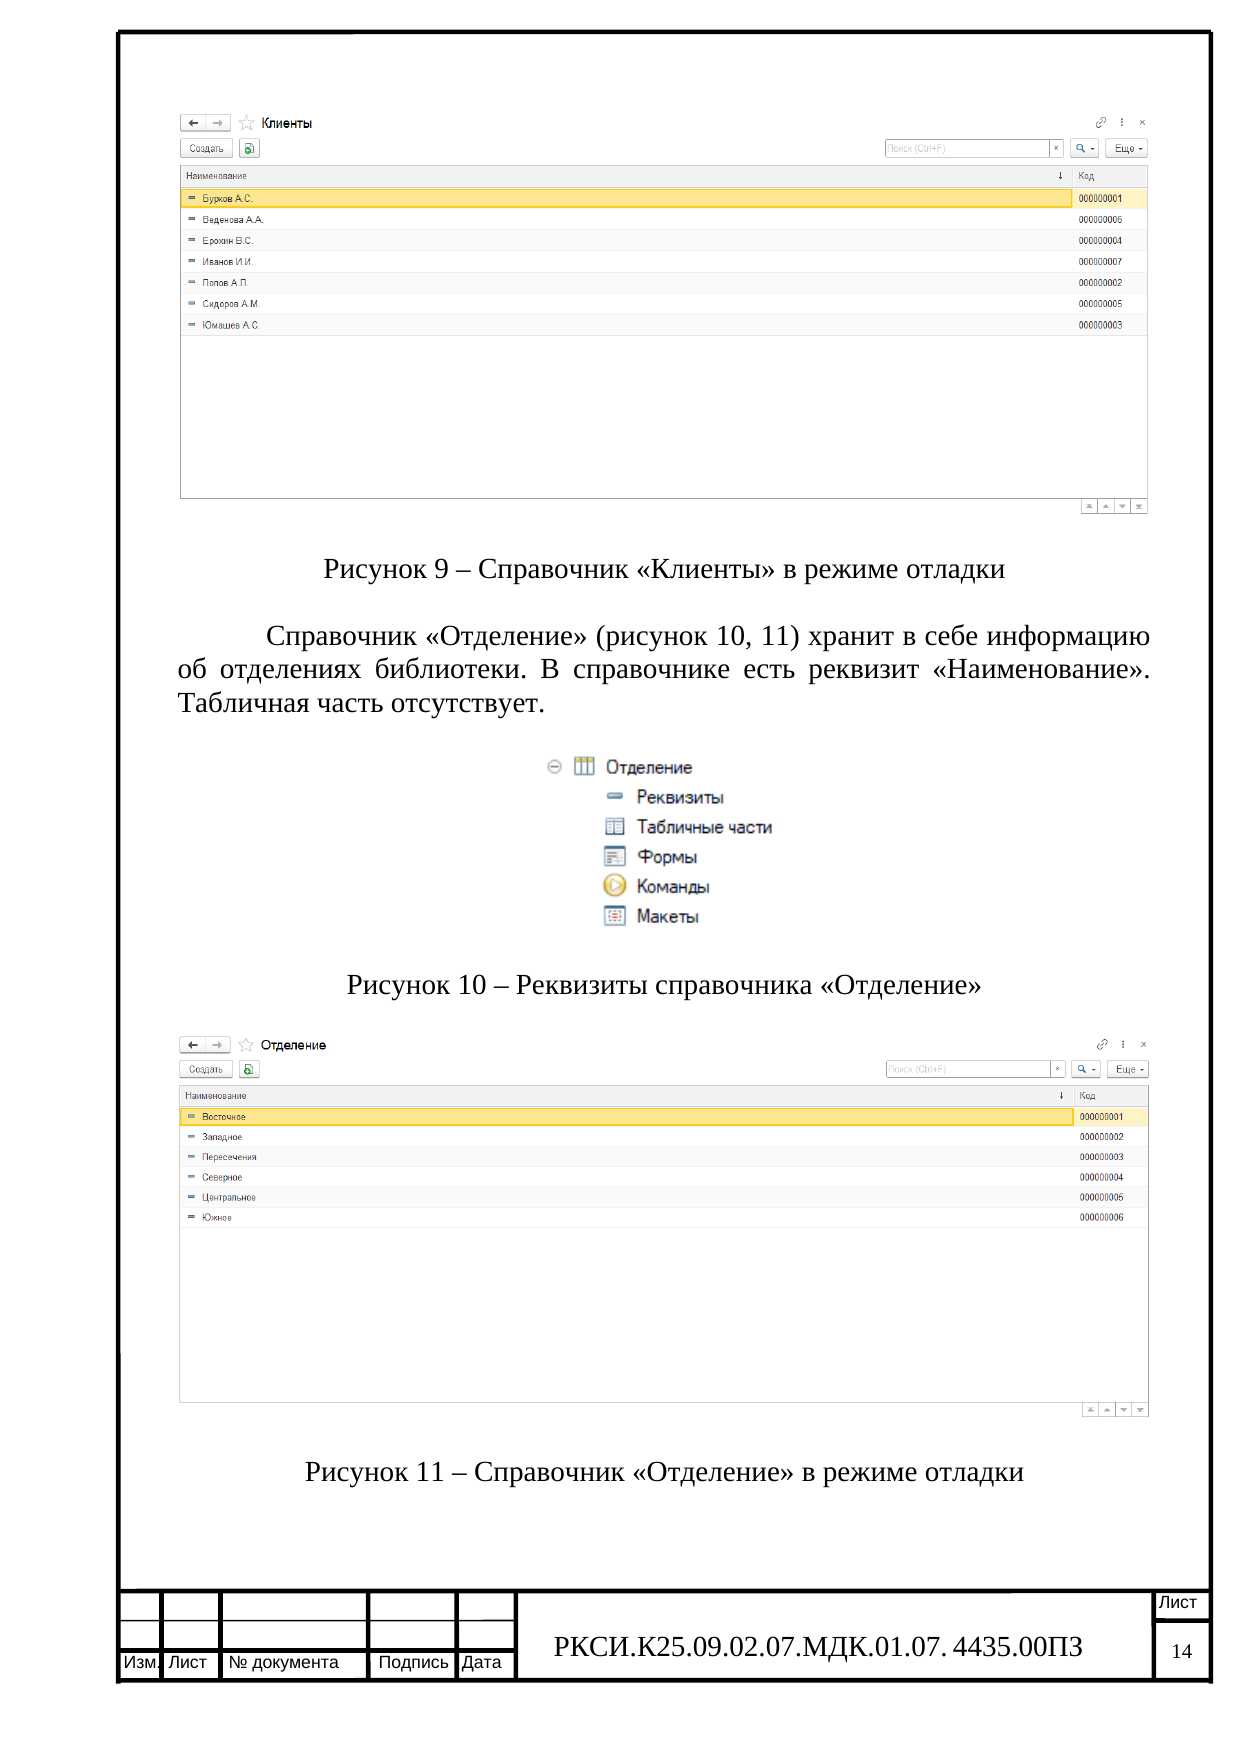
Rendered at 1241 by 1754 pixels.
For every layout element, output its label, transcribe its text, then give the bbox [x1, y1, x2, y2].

picture [540, 752, 789, 934]
text Рисунок 10 – Реквизиты справочника «Отделение» [177, 967, 1152, 1001]
text Рисунок 11 – Справочник «Отделение» в режиме отладки [177, 1454, 1152, 1487]
picture [177, 112, 1152, 518]
text Справочник «Отделение» (рисунок 10, 11) хранит в себе информацию об отделениях библиотеки. В справочнике есть реквизит «Наименование». Табличная часть отсутствует. [177, 618, 1152, 719]
picture [177, 1034, 1152, 1421]
text Рисунок 9 – Справочник «Клиенты» в режиме отладки [177, 551, 1152, 584]
